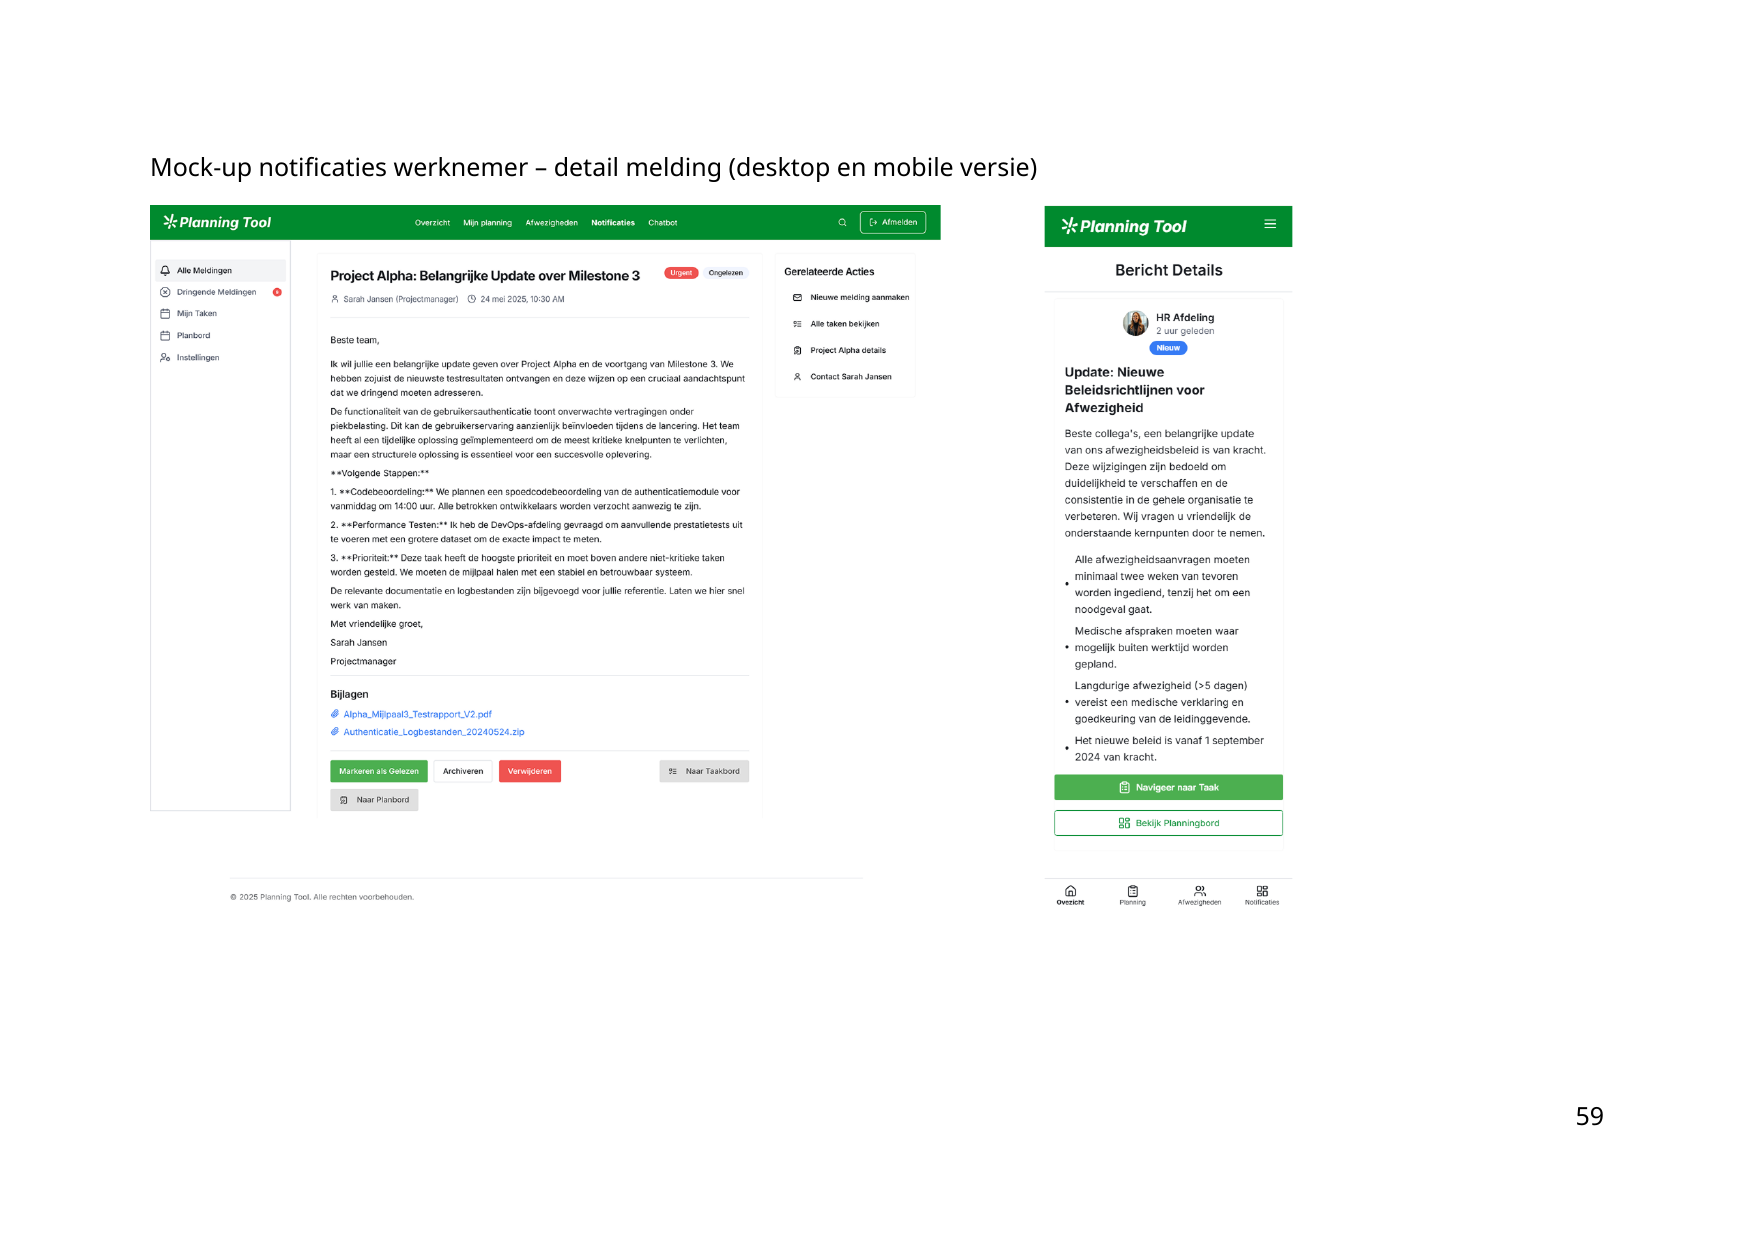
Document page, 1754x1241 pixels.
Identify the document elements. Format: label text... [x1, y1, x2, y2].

text Mock-up notificaties werknemer – detail melding (desktop en mobile versie) [150, 150, 1604, 184]
picture [150, 205, 941, 915]
picture [1044, 205, 1293, 915]
